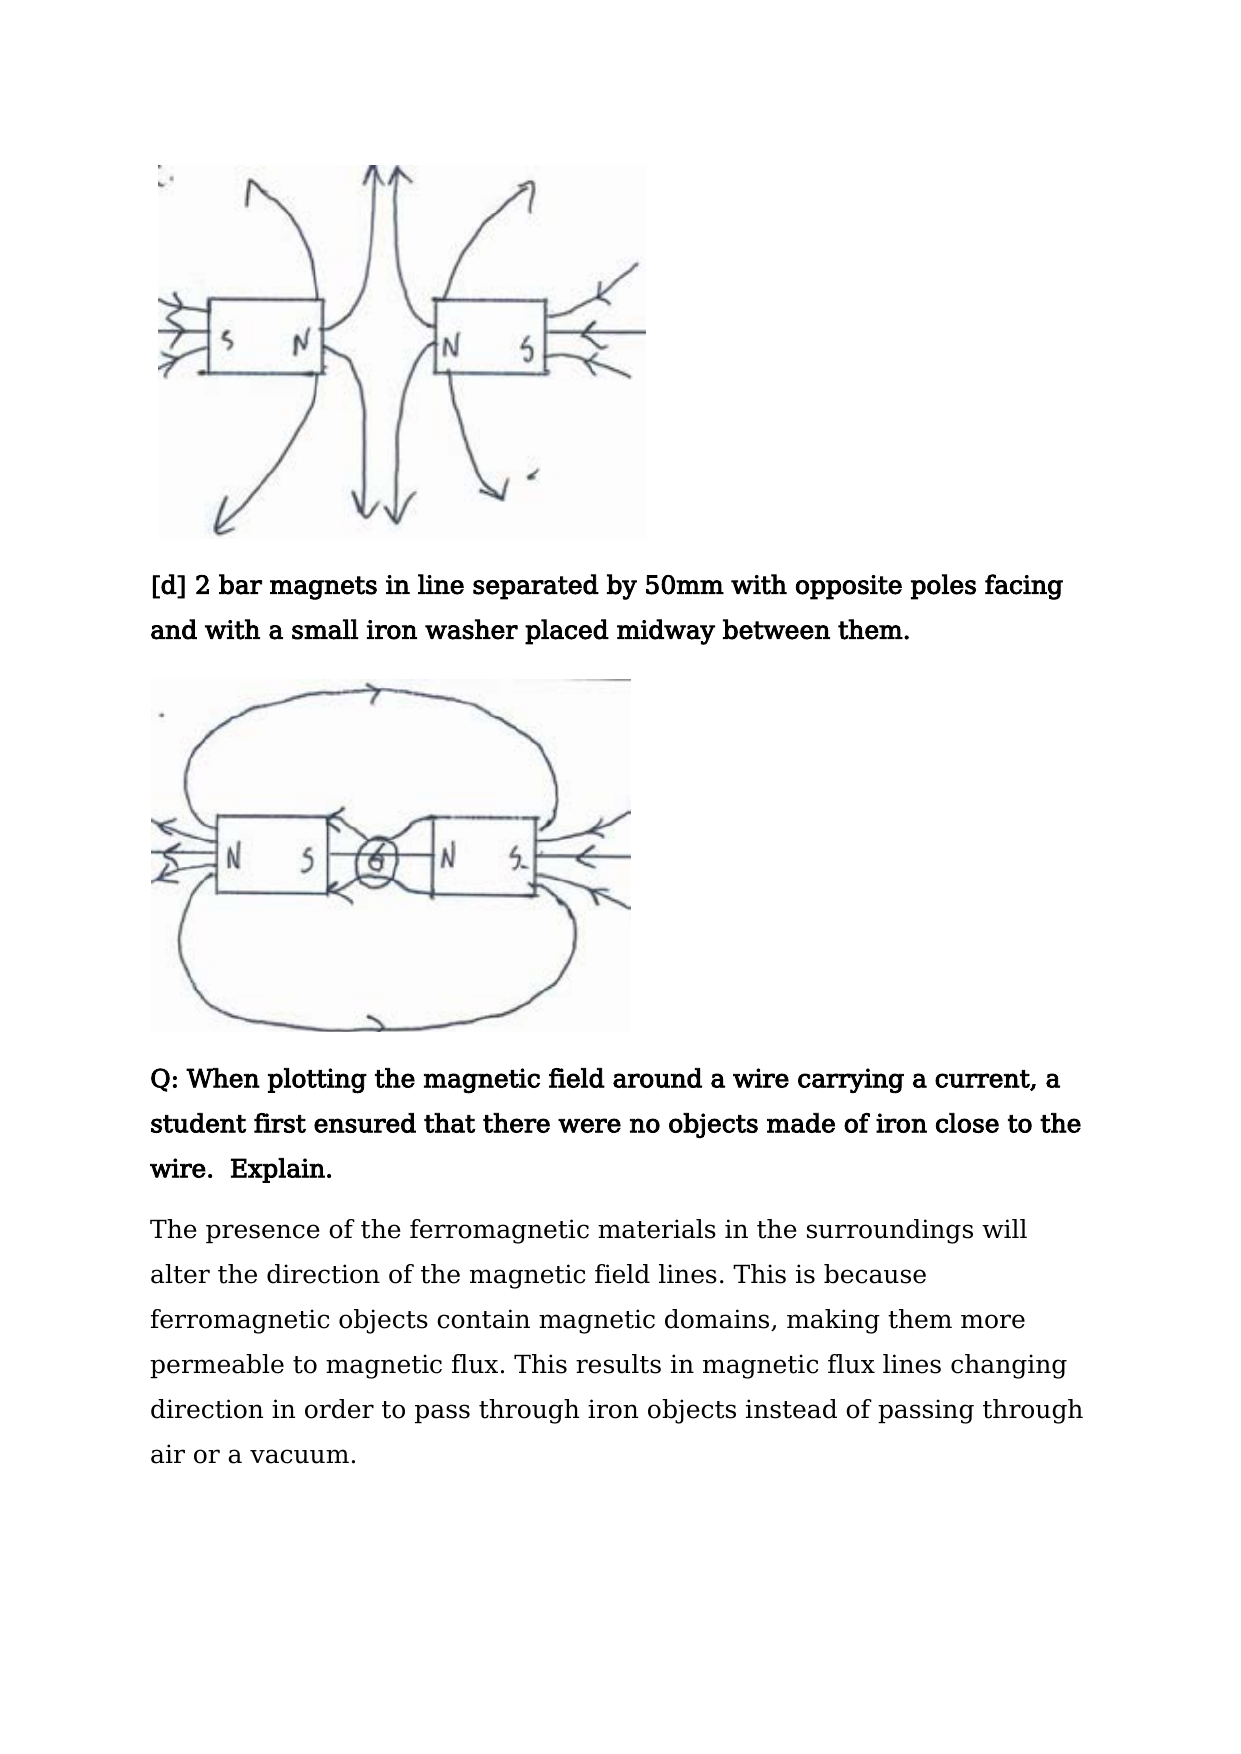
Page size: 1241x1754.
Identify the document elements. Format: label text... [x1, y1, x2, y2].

text [d] 2 bar magnets in line separated by 50mm with opposite poles facing and with a small iron washer placed midway between them. [150, 569, 1090, 644]
text The presence of the ferromagnetic materials in the surroundings will alter the direction of the magnetic field lines. This is because ferromagnetic objects contain magnetic domains, making them more permeable to magnetic flux. This results in magnetic flux lines changing direction in order to pass through iron objects instead of passing through air or a vacuum. [150, 1214, 1090, 1469]
picture [150, 675, 639, 1032]
picture [150, 150, 647, 539]
text Q: When plotting the magnetic field around a wire carrying a current, a student first ensured that there were no objects made of iron close to the wire. Explain. [150, 1062, 1090, 1182]
